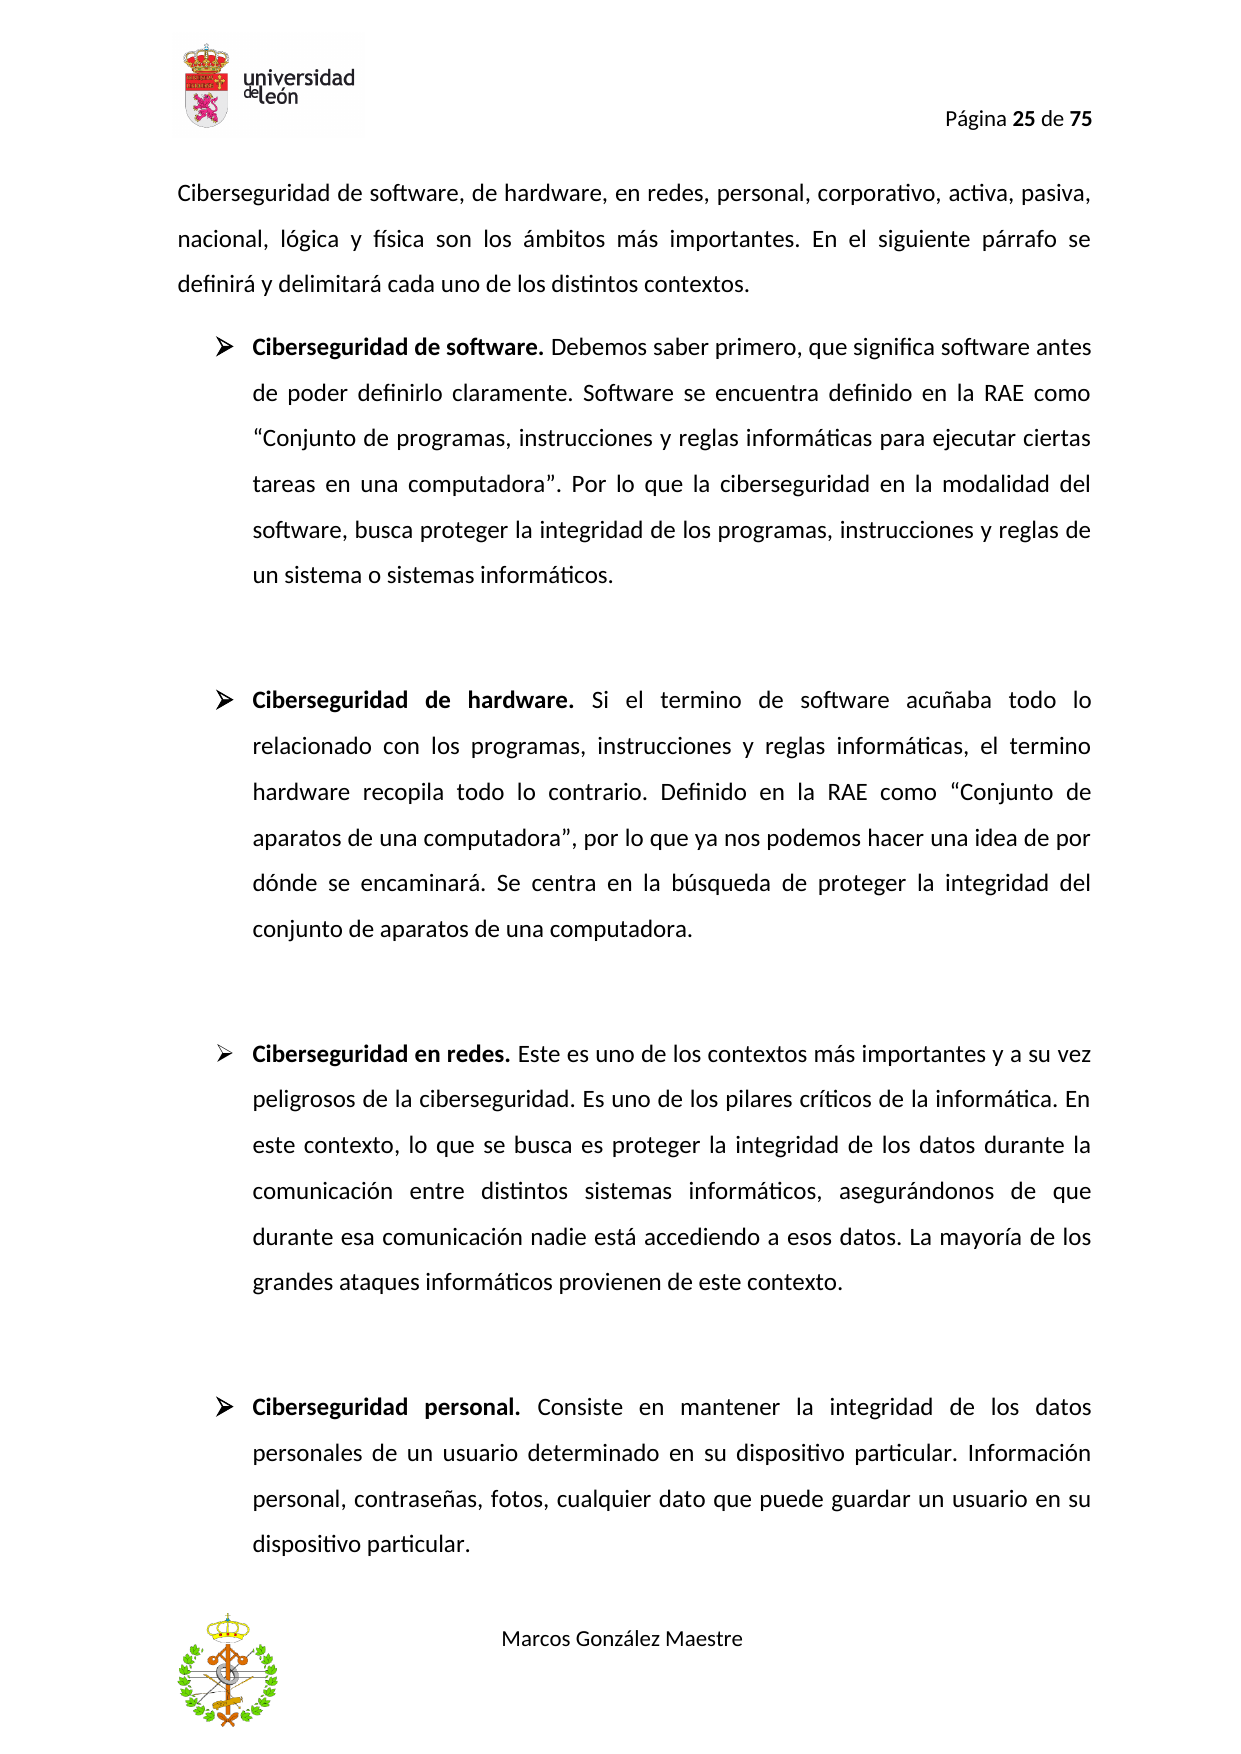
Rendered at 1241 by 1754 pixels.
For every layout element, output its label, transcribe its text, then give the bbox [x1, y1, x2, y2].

list Ciberseguridad de software. Debemos saber primero, que significa software antes de poder definirlo claramente. Software se encuentra definido en la RAE como “Conjunto de programas, instrucciones y reglas informáticas para ejecutar ciertas tareas en una computadora”. Por lo que la ciberseguridad en la modalidad del software, busca proteger la integridad de los programas, instrucciones y reglas de un sistema o sistemas informáticos. [215, 331, 1092, 590]
text Ciberseguridad de software, de hardware, en redes, personal, corporativo, activa, pasiva, nacional, lógica y física son los ámbitos más importantes. En el siguiente párrafo se definirá y delimitará cada uno de los distintos contextos. [177, 177, 1092, 299]
picture [177, 1613, 278, 1727]
picture [172, 32, 365, 138]
list Ciberseguridad personal. Consiste en mantener la integridad de los datos personales de un usuario determinado en su dispositivo particular. Información personal, contraseñas, fotos, cualquier dato que puede guardar un usuario en su dispositivo particular. [215, 1391, 1092, 1559]
list Ciberseguridad de hardware. Si el termino de software acuñaba todo lo relacionado con los programas, instrucciones y reglas informáticas, el termino hardware recopila todo lo contrario. Definido en la RAE como “Conjunto de aparatos de una computadora”, por lo que ya nos podemos hacer una idea de por dónde se encaminará. Se centra en la búsqueda de proteger la integridad del conjunto de aparatos de una computadora. [215, 684, 1092, 944]
list Ciberseguridad en redes. Este es uno de los contextos más importantes y a su vez peligrosos de la ciberseguridad. Es uno de los pilares críticos de la informática. En este contexto, lo que se busca es proteger la integridad de los datos durante la comunicación entre distintos sistemas informáticos, asegurándonos de que durante esa comunicación nadie está accediendo a esos datos. La mayoría de los grandes ataques informáticos provienen de este contexto. [215, 1038, 1092, 1297]
